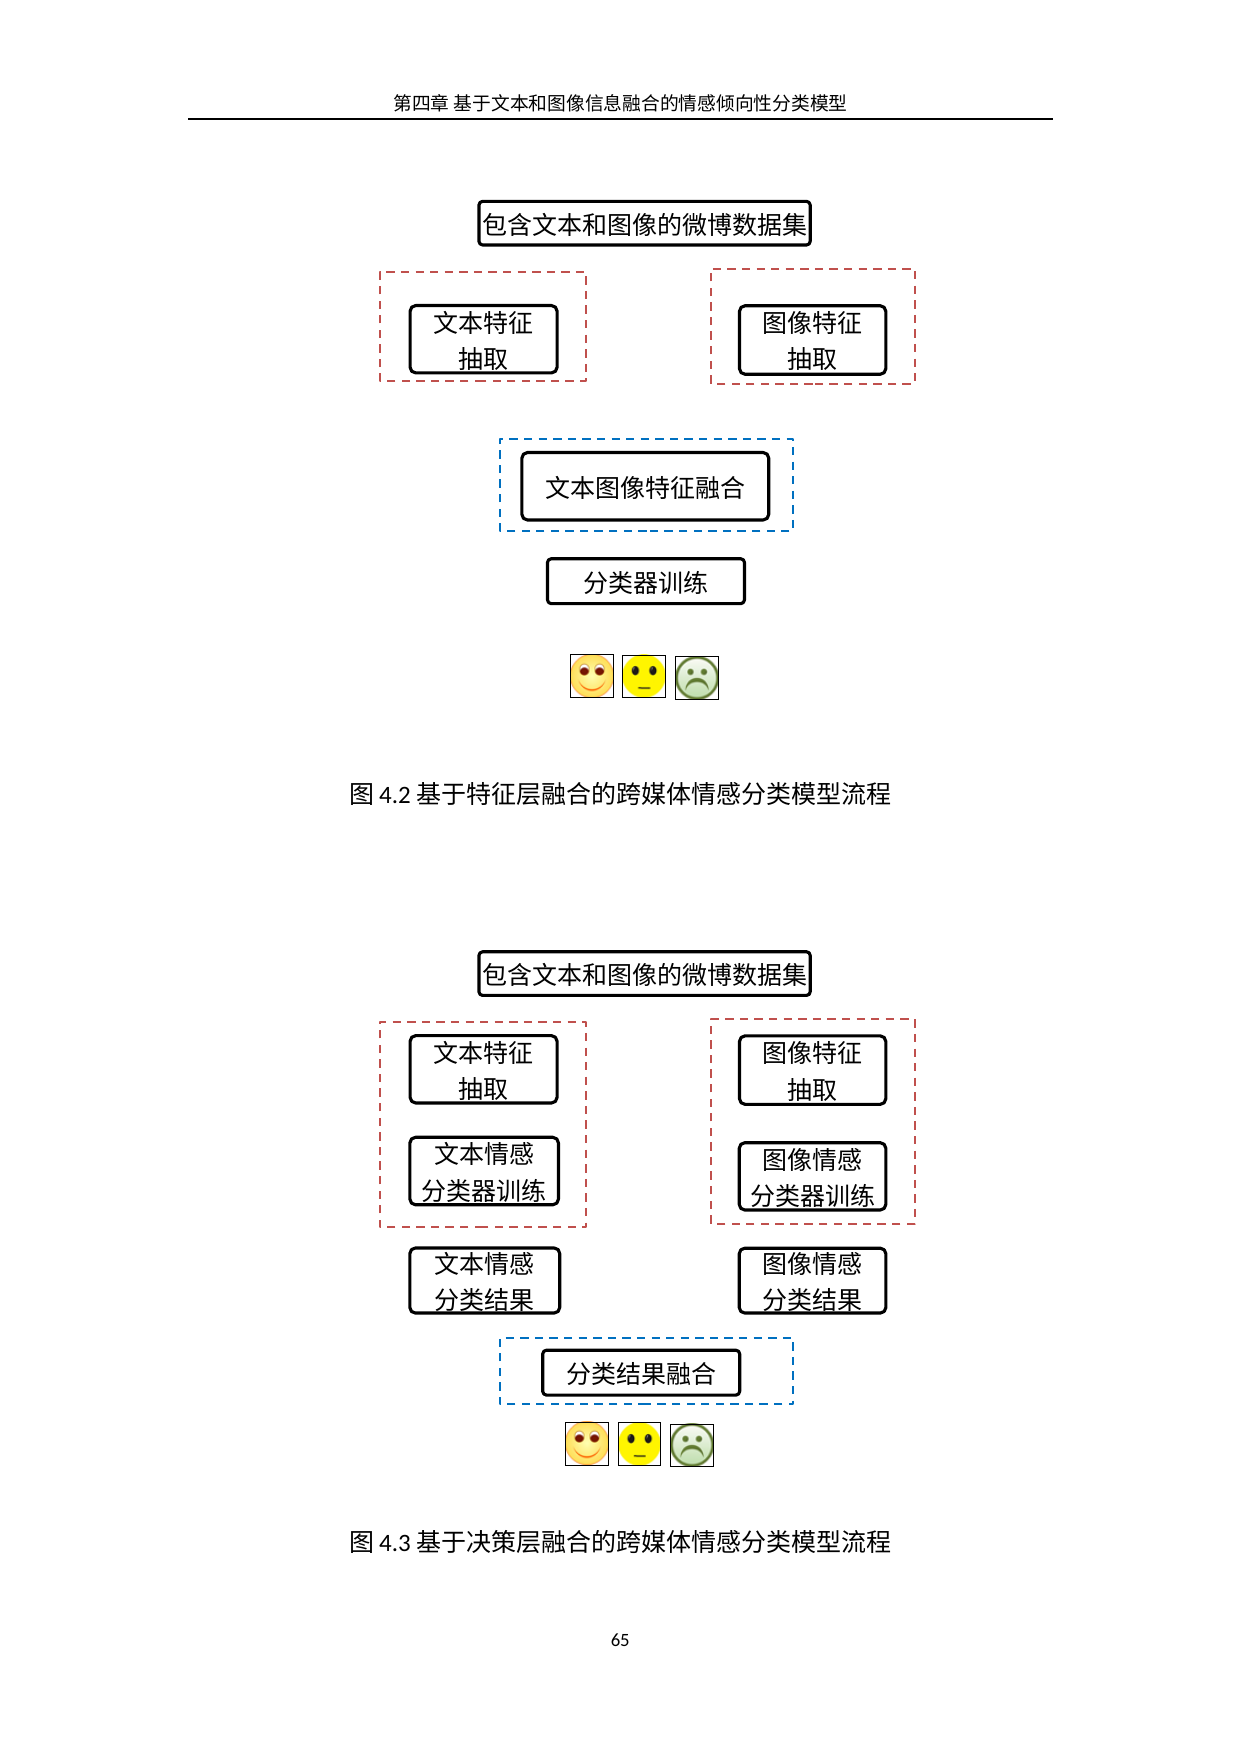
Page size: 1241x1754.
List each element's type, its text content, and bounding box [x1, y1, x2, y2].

picture [619, 1423, 660, 1465]
text 图4.3 基于决策层融合的跨媒体情感分类模型流程 [187, 1508, 1053, 1573]
picture [671, 1425, 713, 1466]
picture [676, 657, 718, 699]
picture [623, 656, 665, 697]
text 图4.2 基于特征层融合的跨媒体情感分类模型流程 [187, 760, 1053, 825]
picture [571, 655, 613, 697]
picture [566, 1423, 608, 1465]
